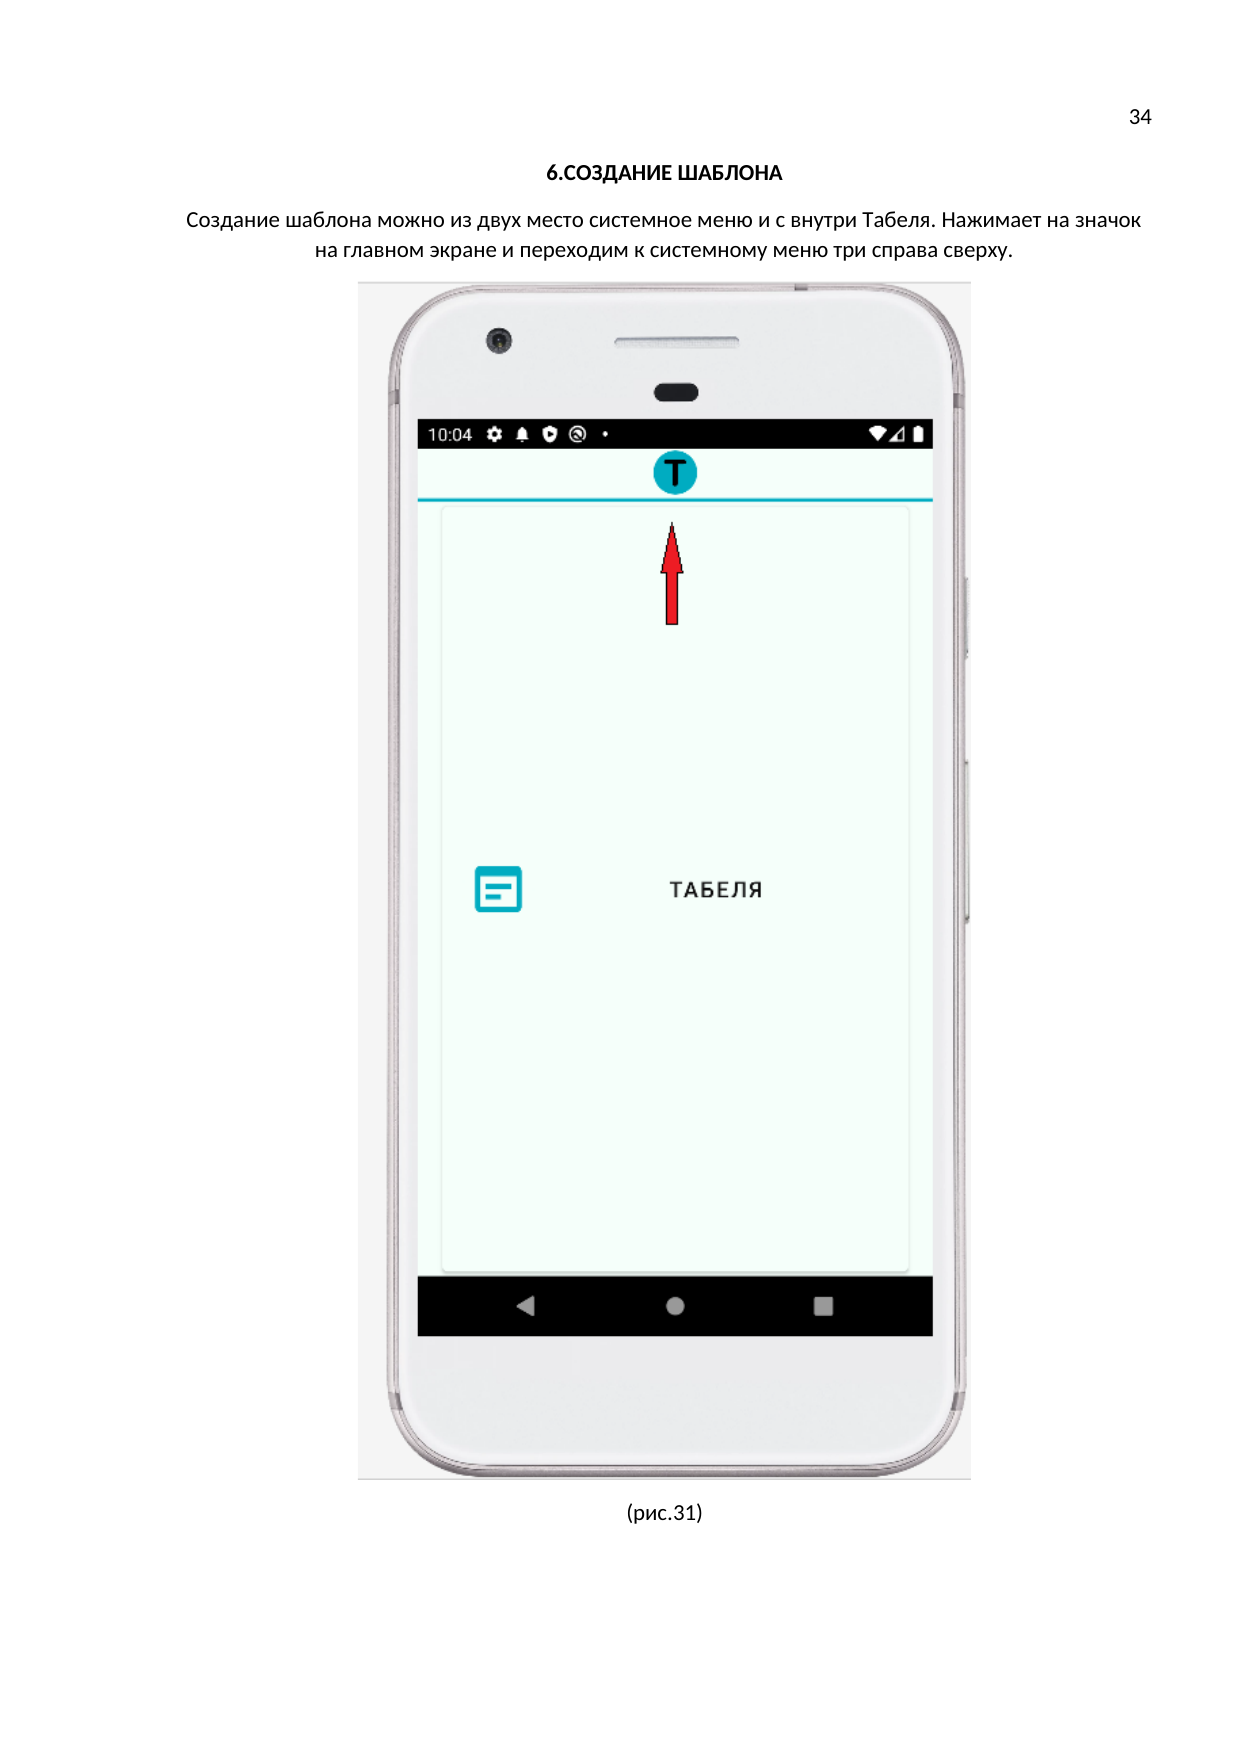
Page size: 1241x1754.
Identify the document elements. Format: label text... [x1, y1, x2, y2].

text 6.СОЗДАНИЕ ШАБЛОНА [177, 158, 1152, 186]
text Создание шаблона можно из двух место системное меню и с внутри Табеля. Нажимает на значок на главном экране и переходим к системному меню три справа сверху. [177, 205, 1152, 263]
picture [357, 281, 971, 1480]
text (рис.31) [177, 1498, 1152, 1526]
